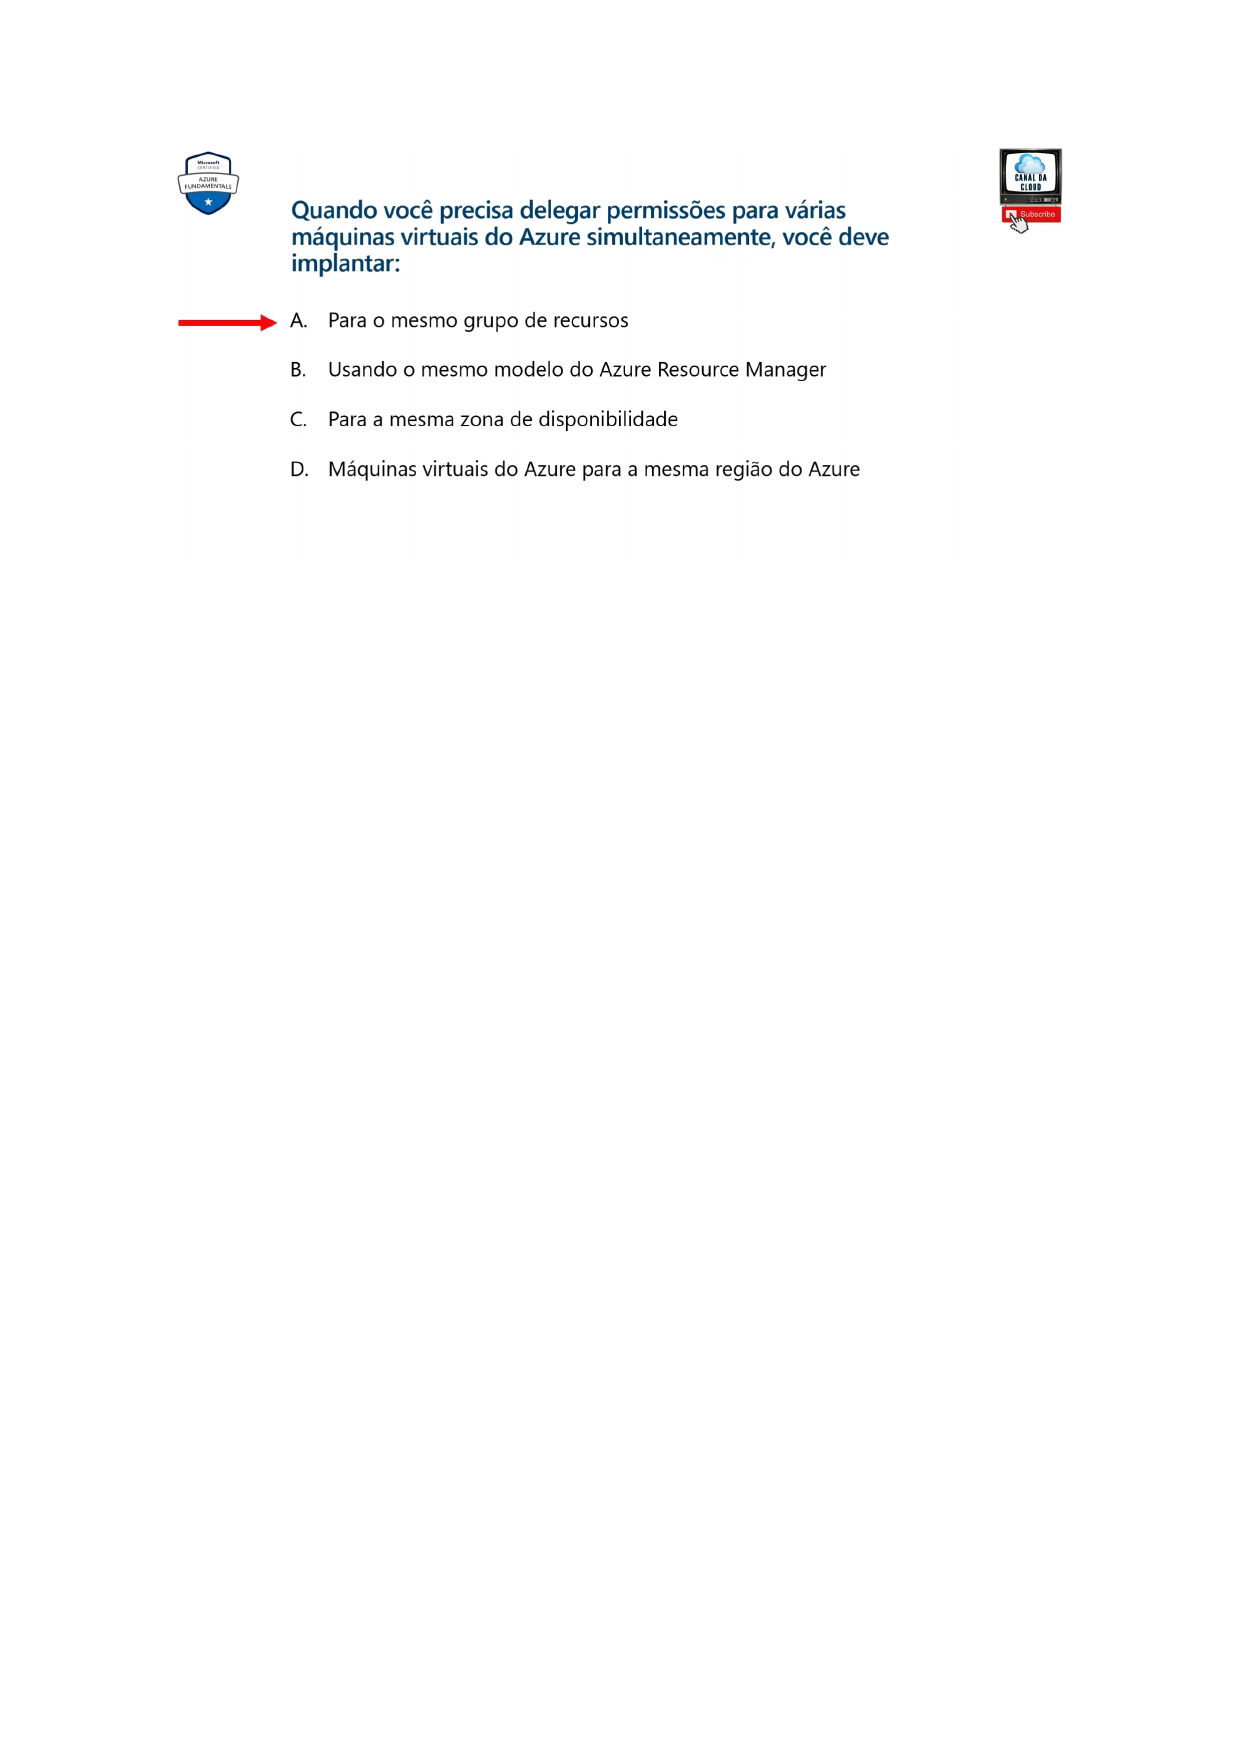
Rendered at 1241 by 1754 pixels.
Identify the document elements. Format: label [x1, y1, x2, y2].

picture [177, 147, 1063, 568]
